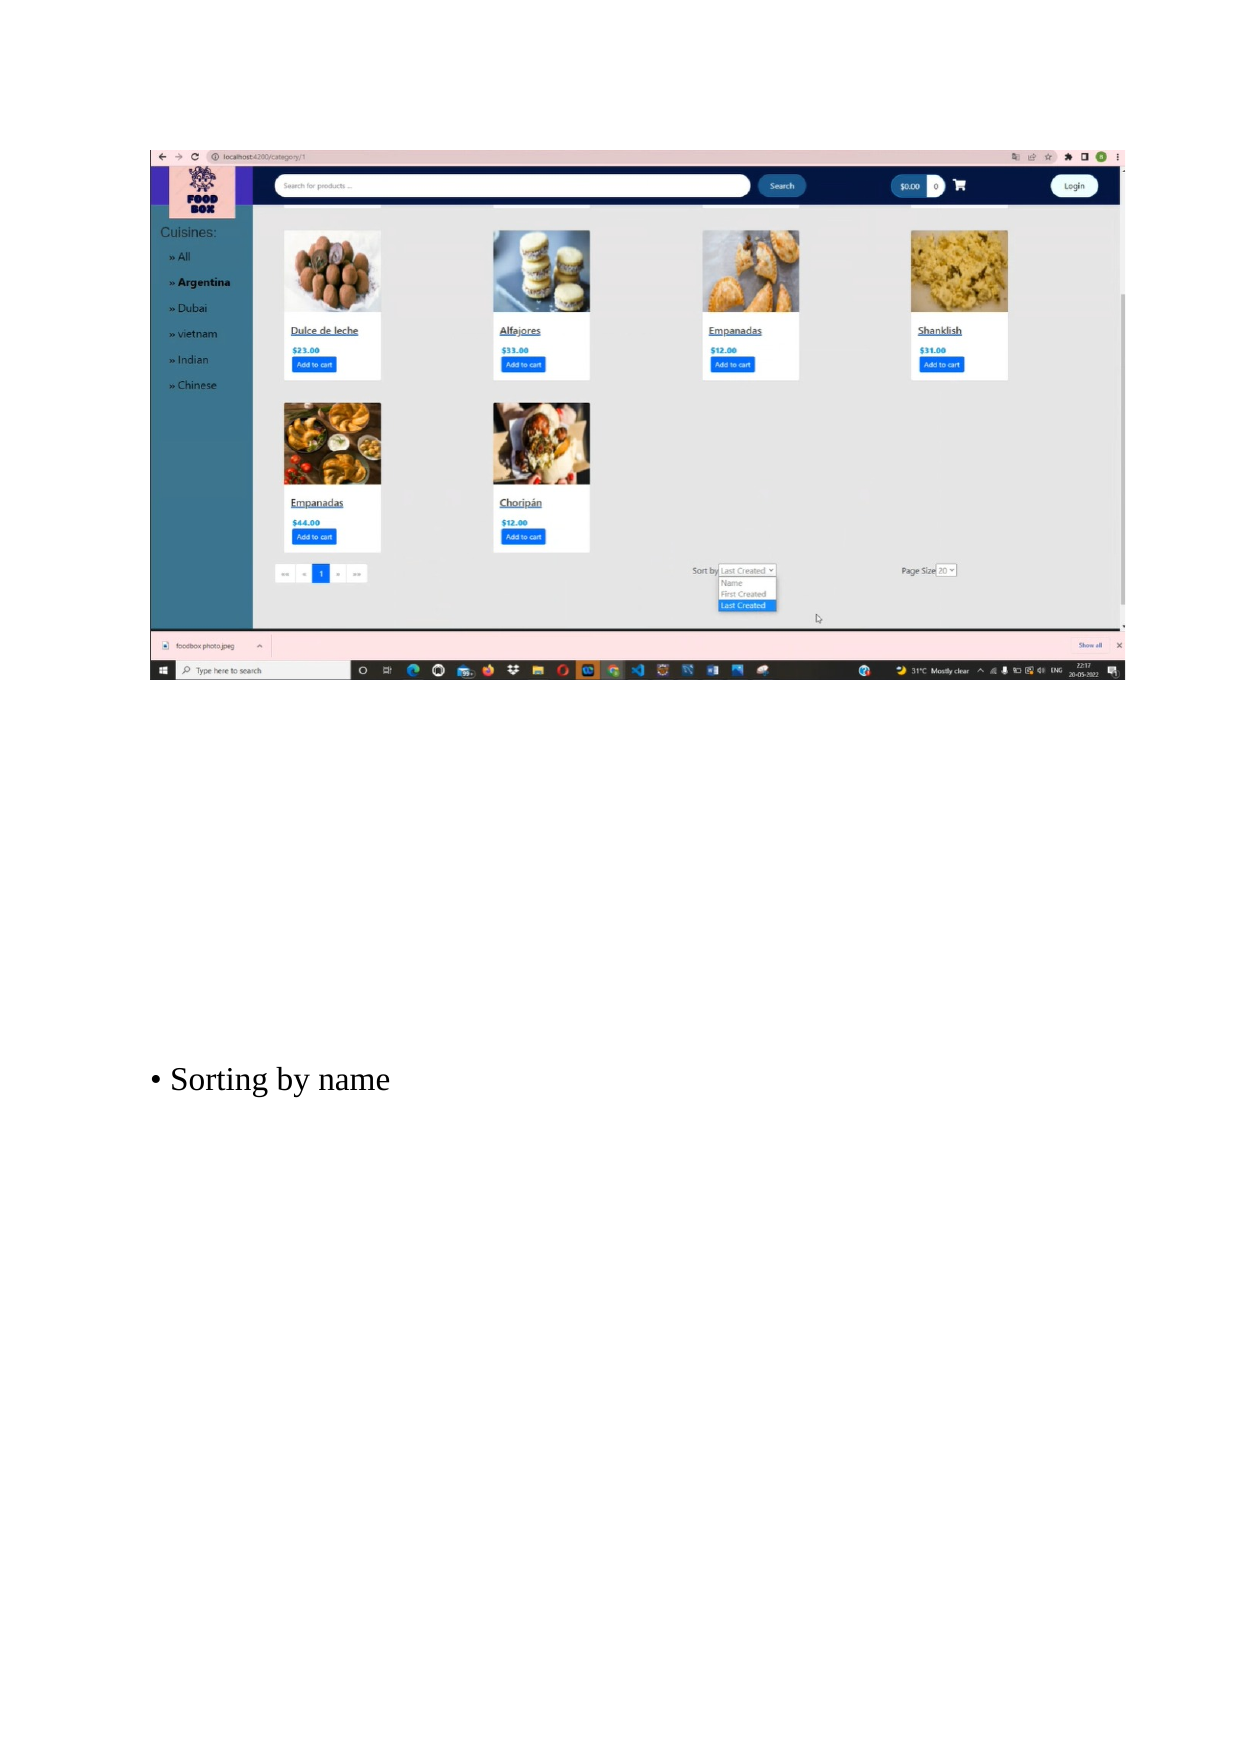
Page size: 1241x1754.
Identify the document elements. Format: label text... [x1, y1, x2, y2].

text • Sorting by name [150, 1059, 1090, 1098]
picture [150, 150, 1125, 680]
